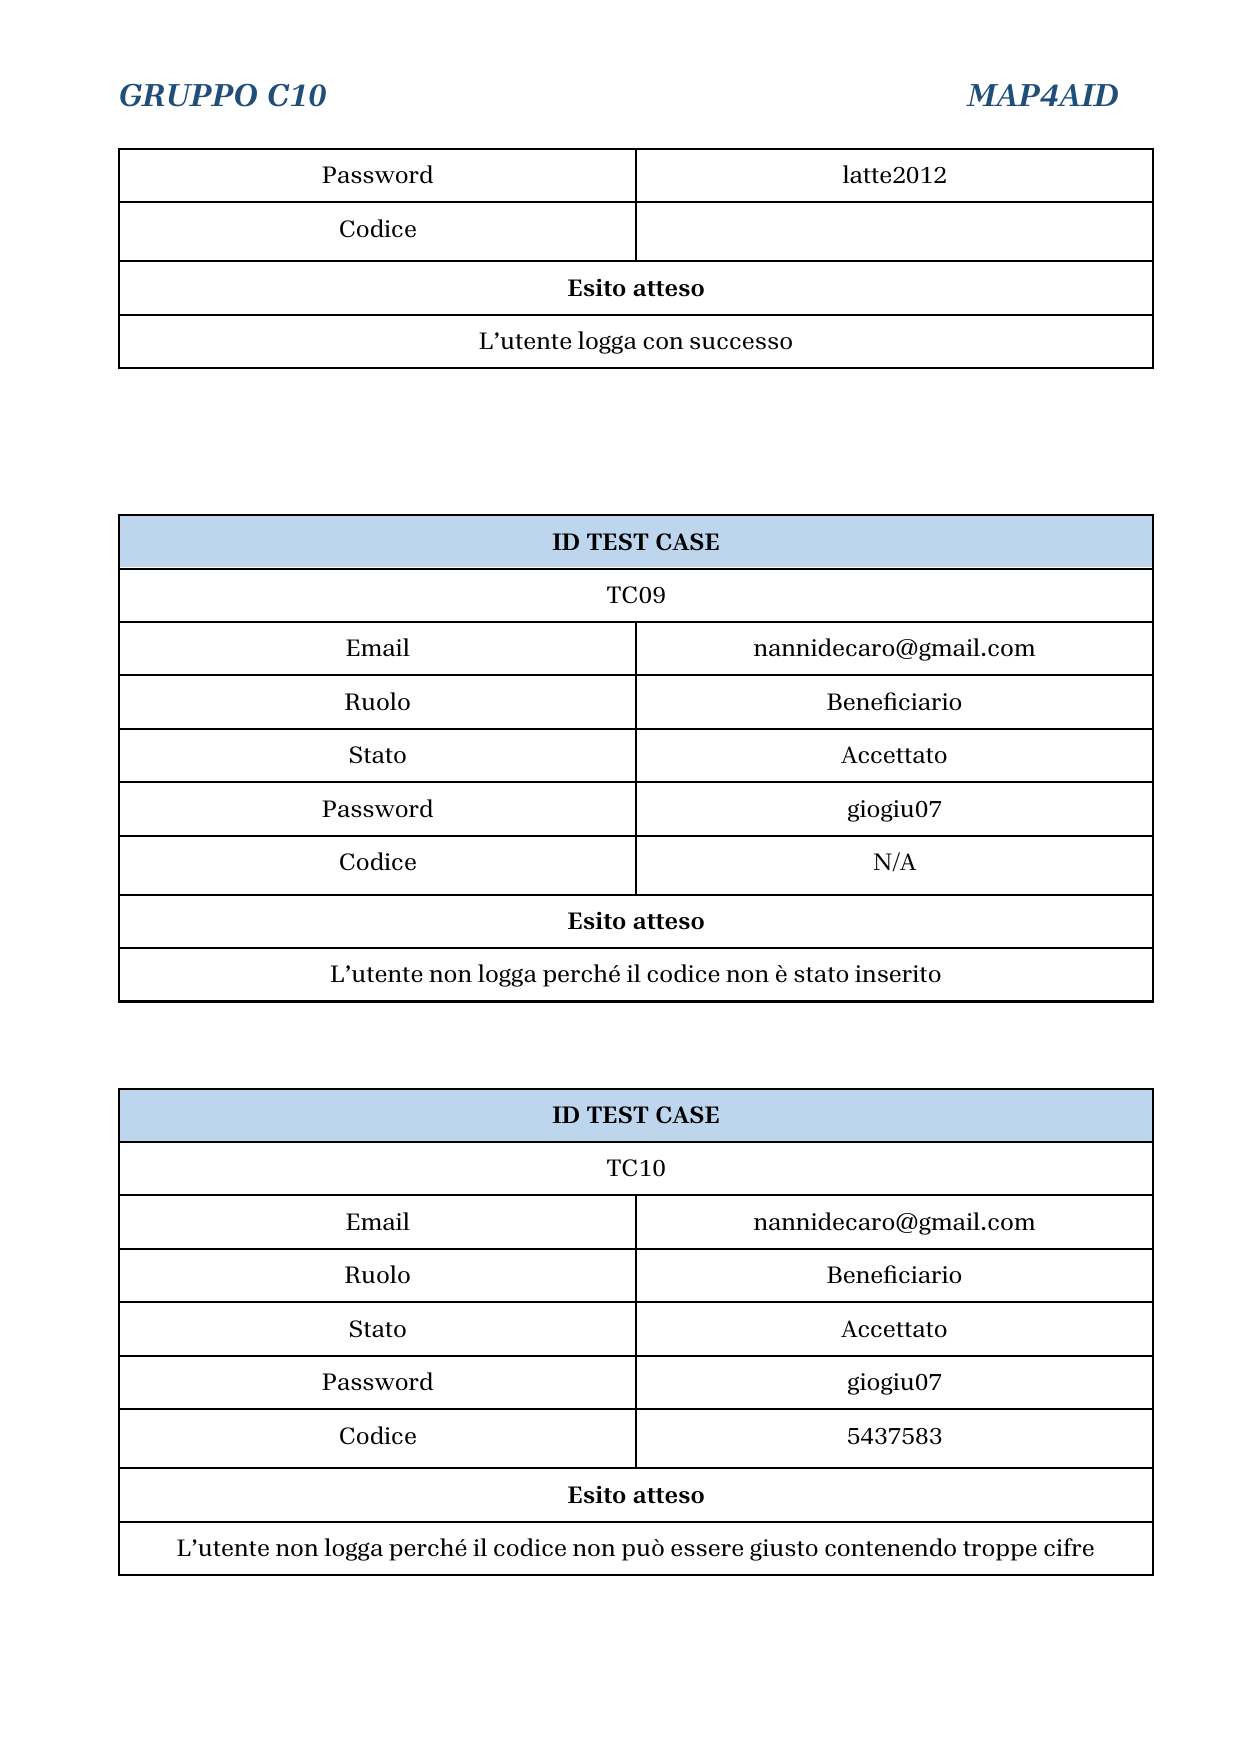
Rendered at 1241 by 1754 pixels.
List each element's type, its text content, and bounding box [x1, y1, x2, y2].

table_header ID TEST CASE [120, 1090, 1152, 1141]
table_cell Beneficiario [637, 676, 1152, 728]
table_cell Ruolo [120, 1250, 635, 1301]
table_cell nannidecaro@gmail.com [637, 623, 1152, 674]
table_cell nannidecaro@gmail.com [637, 1196, 1152, 1248]
table_cell Accettato [637, 730, 1152, 781]
table_cell L’utente non logga perché il codice non può essere giusto contenendo troppe cifre [120, 1523, 1152, 1574]
table_cell 5437583 [637, 1410, 1152, 1467]
table_cell L’utente logga con successo [120, 316, 1152, 367]
table_cell Password [120, 783, 635, 834]
table_cell latte2012 [637, 150, 1152, 201]
table_cell Stato [120, 1303, 635, 1355]
table_cell Esito atteso [120, 896, 1152, 947]
table_cell [637, 203, 1152, 260]
table_cell Accettato [637, 1303, 1152, 1355]
table_cell TC10 [120, 1143, 1152, 1194]
table_cell TC09 [120, 570, 1152, 621]
table_cell Codice [120, 837, 635, 893]
table_cell Ruolo [120, 676, 635, 728]
table_cell Beneficiario [637, 1250, 1152, 1301]
table_cell Password [120, 150, 635, 201]
table_cell giogiu07 [637, 1357, 1152, 1408]
table_cell Password [120, 1357, 635, 1408]
table_cell Codice [120, 203, 635, 260]
table_cell Esito atteso [120, 1469, 1152, 1521]
table_cell N/A [637, 837, 1152, 893]
table_cell L’utente non logga perché il codice non è stato inserito [120, 949, 1152, 1000]
table_cell Esito atteso [120, 262, 1152, 313]
table_header ID TEST CASE [120, 516, 1152, 567]
table_cell giogiu07 [637, 783, 1152, 834]
table_cell Codice [120, 1410, 635, 1467]
table_cell Email [120, 623, 635, 674]
table_cell Email [120, 1196, 635, 1248]
table_cell Stato [120, 730, 635, 781]
